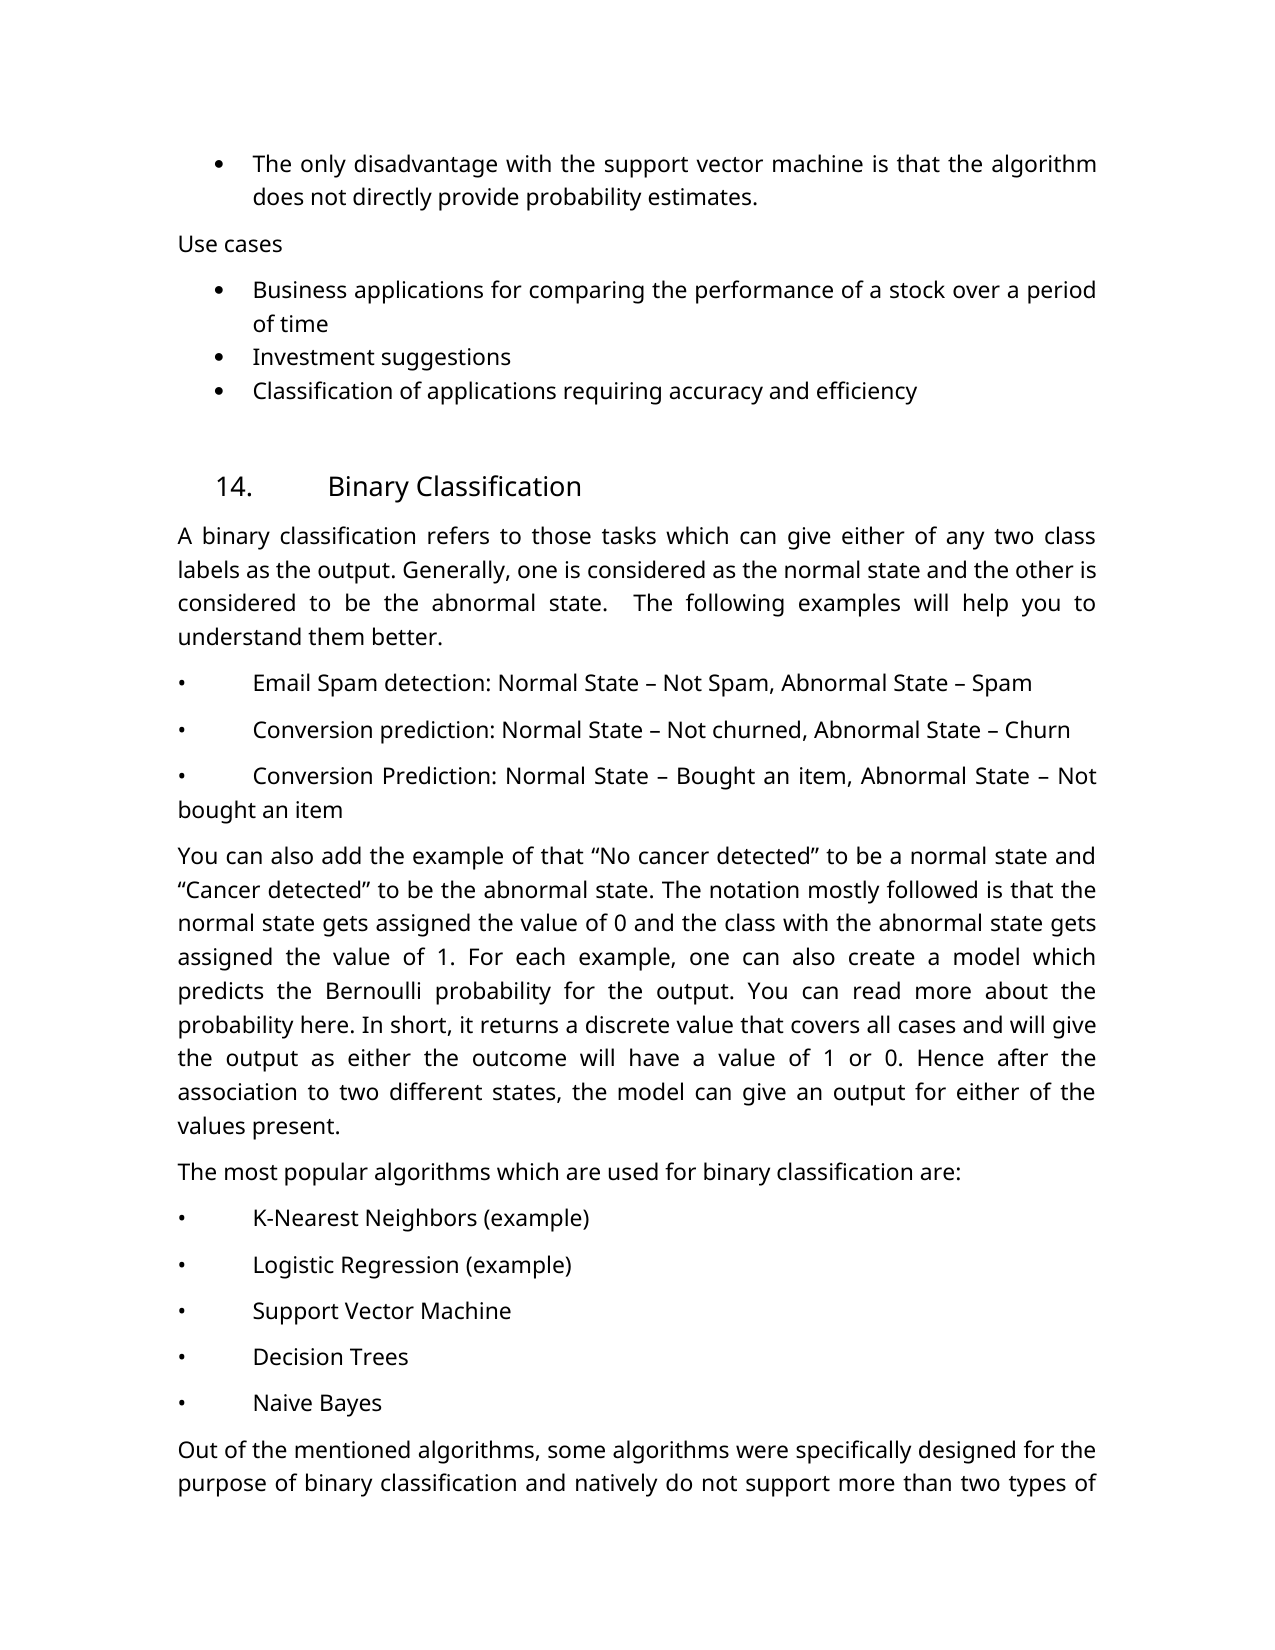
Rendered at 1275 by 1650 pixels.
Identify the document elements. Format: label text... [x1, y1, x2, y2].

text • Support Vector Machine [177, 1295, 1098, 1326]
text You can also add the example of that “No cancer detected” to be a normal state and “Cancer detected” to be the abnormal state. The notation mostly followed is that the normal state gets assigned the value of 0 and the class with the abnormal state gets assigned the value of 1. For each example, one can also create a model which predicts the Bernoulli probability for the output. You can read more about the probability here. In short, it returns a discrete value that covers all cases and will give the output as either the outcome will have a value of 1 or 0. Hence after the association to two different states, the model can give an output for either of the values present. [177, 840, 1098, 1141]
text • K-Nearest Neighbors (example) [177, 1202, 1098, 1234]
text • Naive Bayes [177, 1387, 1098, 1419]
text • Decision Trees [177, 1341, 1098, 1372]
text • Email Spam detection: Normal State – Not Spam, Abnormal State – Spam [177, 667, 1098, 699]
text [177, 1434, 1098, 1499]
text • Conversion prediction: Normal State – Not churned, Abnormal State – Churn [177, 714, 1098, 745]
text A binary classification refers to those tasks which can give either of any two class labels as the output. Generally, one is considered as the normal state and the other is considered to be the abnormal state. The following examples will help you to understand them better. [177, 520, 1098, 652]
text • Logistic Regression (example) [177, 1249, 1098, 1280]
text • Conversion Prediction: Normal State – Bought an item, Abnormal State – Not bought an item [177, 760, 1098, 825]
list Investment suggestions [215, 341, 1098, 373]
list The only disadvantage with the support vector machine is that the algorithm does not directly provide probability estimates. [215, 148, 1098, 213]
list Business applications for comparing the performance of a stock over a period of time [215, 274, 1098, 339]
list Classification of applications requiring accuracy and efficiency [215, 375, 1098, 406]
text The most popular algorithms which are used for binary classification are: [177, 1156, 1098, 1187]
text Use cases [177, 228, 1098, 259]
subtitle Binary Classification [215, 468, 1098, 504]
